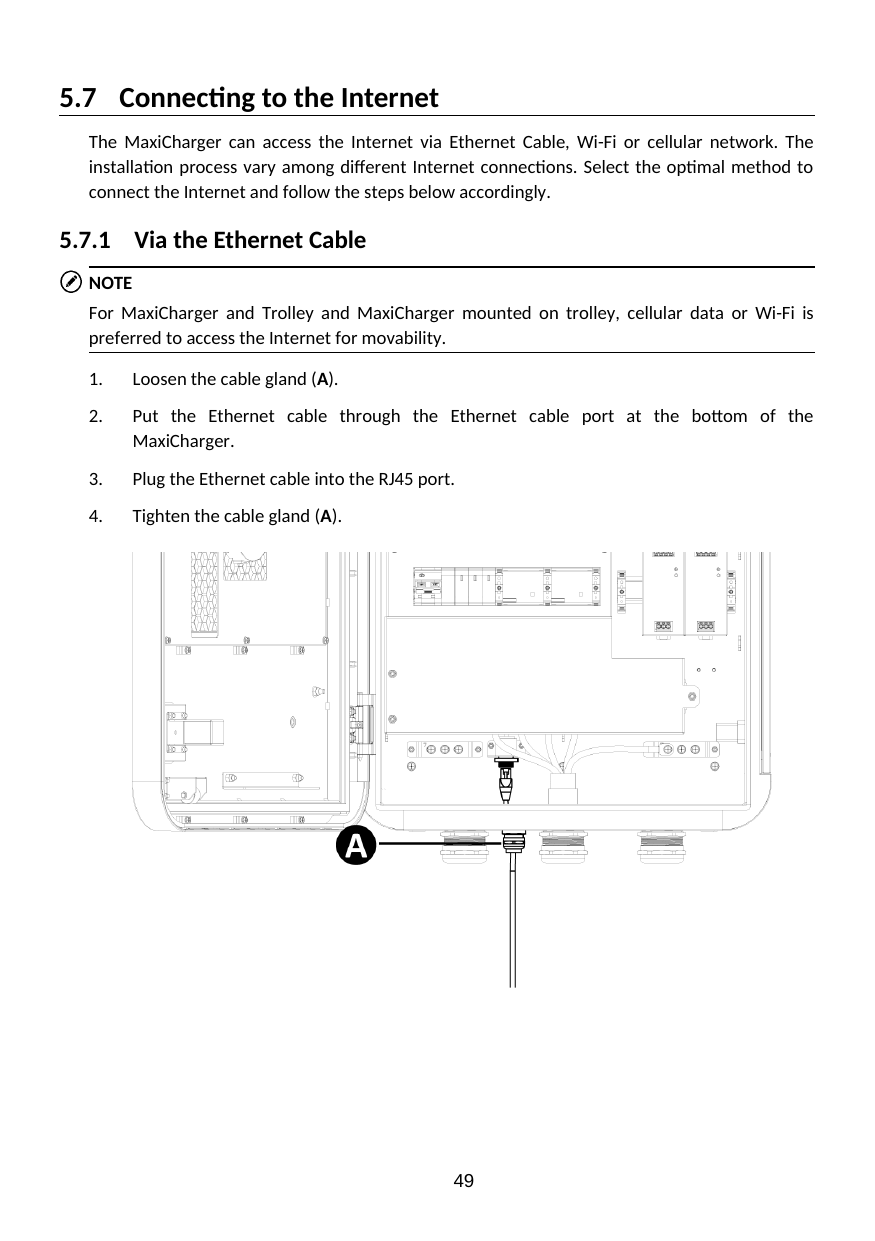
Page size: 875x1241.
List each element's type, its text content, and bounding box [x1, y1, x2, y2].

list Tighten the cable gland (A). [89, 503, 815, 528]
text The MaxiCharger can access the Internet via Ethernet Cable, Wi-Fi or cellular network. The installation process vary among different Internet connections. Select the optimal method to connect the Internet and follow the steps below accordingly. [89, 129, 815, 204]
list Plug the Ethernet cable into the RJ45 port. [89, 465, 815, 490]
text NOTE [89, 268, 815, 294]
list Loosen the cable gland (A). [89, 365, 815, 390]
picture [132, 552, 772, 988]
list Put the Ethernet cable through the Ethernet cable port at the bottom of the MaxiCharger. [89, 403, 815, 453]
subtitle Connecting to the Internet [59, 84, 815, 115]
text For MaxiCharger and Trolley and MaxiCharger mounted on trolley, cellular data or Wi-Fi is preferred to access the Internet for movability. [89, 296, 815, 352]
picture [59, 270, 83, 294]
subtitle Via the Ethernet Cable [59, 229, 815, 254]
